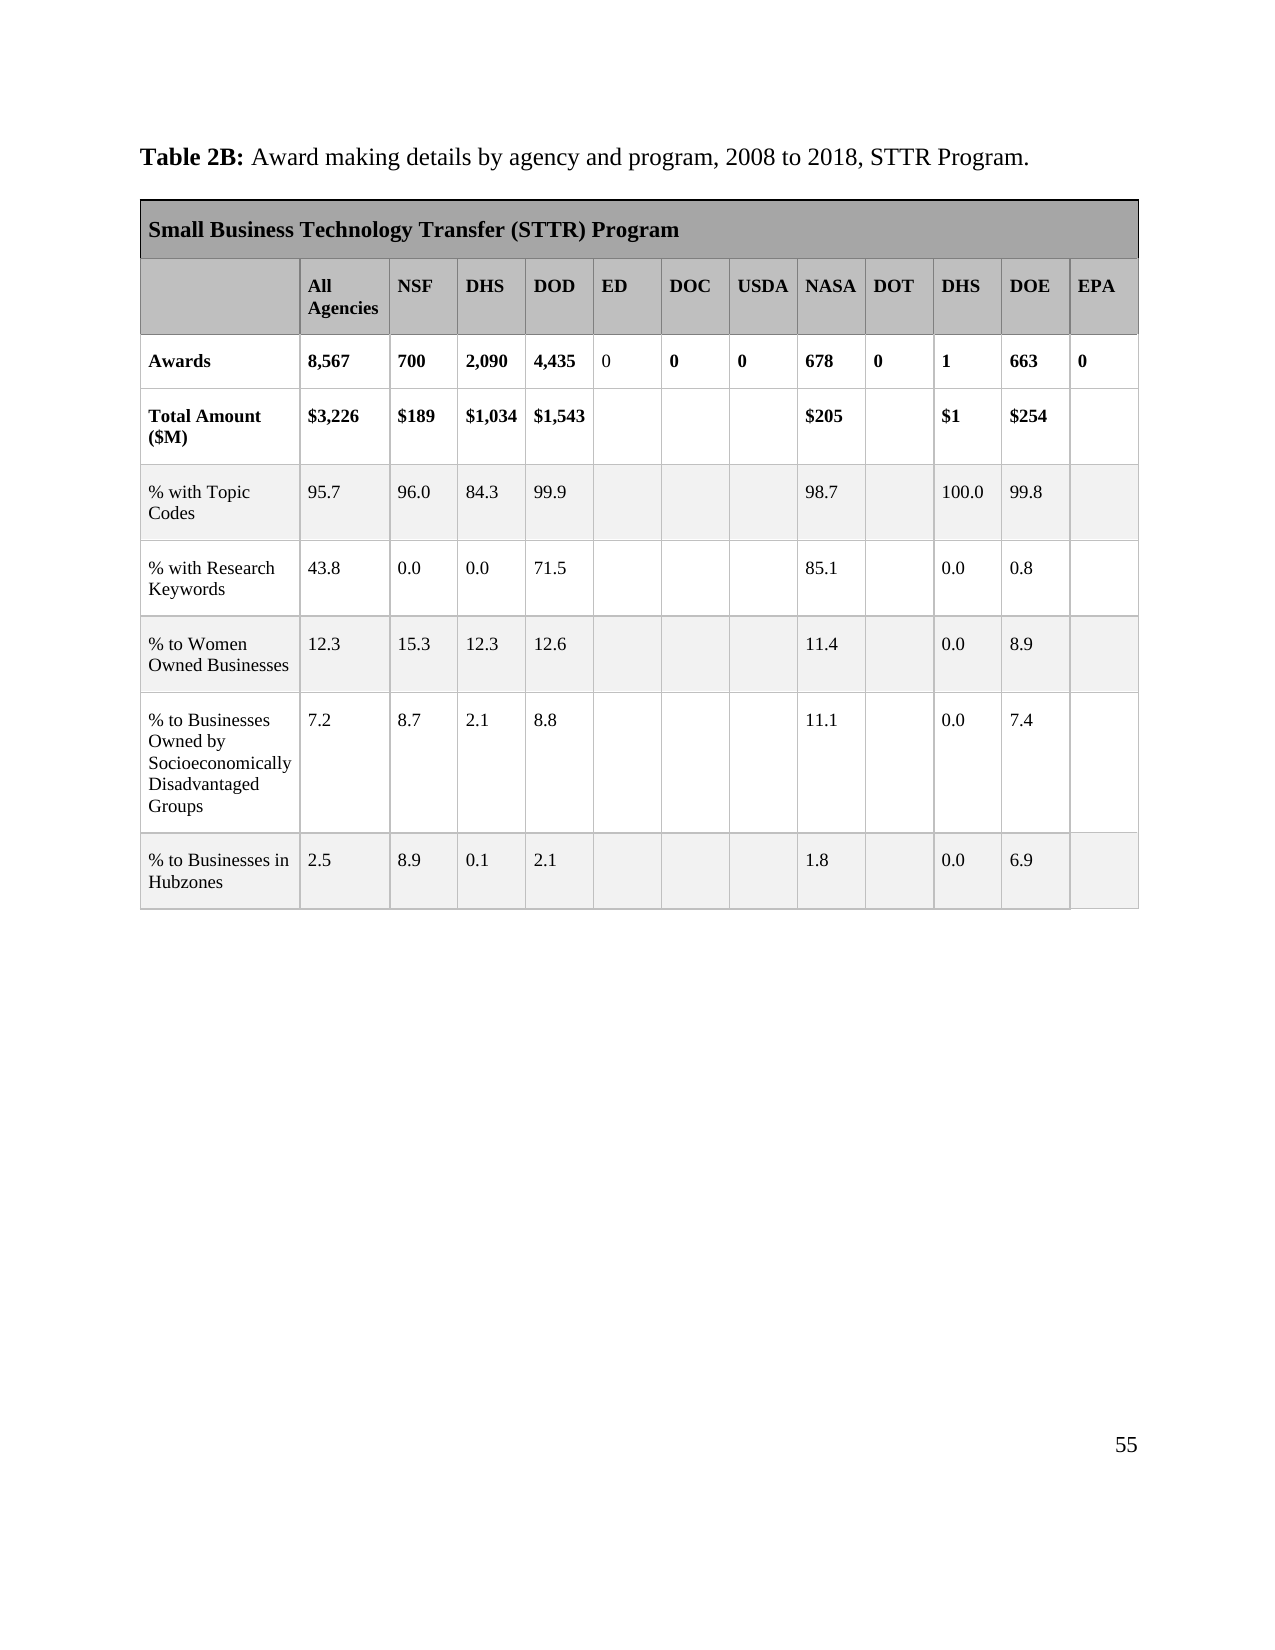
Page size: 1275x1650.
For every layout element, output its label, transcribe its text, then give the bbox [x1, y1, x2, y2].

table_cell [730, 389, 797, 463]
table_cell [1071, 693, 1138, 832]
table_cell 6.9 [1002, 834, 1069, 908]
table_cell Awards [141, 335, 299, 388]
table_cell [594, 389, 661, 463]
table_cell 84.3 [458, 465, 525, 539]
table_cell 2.5 [301, 834, 389, 908]
table_cell EPA [1071, 258, 1138, 334]
table_cell $1,034 [458, 389, 525, 463]
table_cell 11.1 [798, 693, 865, 832]
table_cell $1,543 [526, 389, 593, 463]
table_cell 99.9 [526, 465, 593, 539]
table_cell 7.4 [1002, 693, 1069, 832]
table_cell % with Research Keywords [141, 541, 299, 615]
table_cell 0 [730, 335, 797, 388]
table_cell % to Women Owned Businesses [141, 617, 299, 691]
table_cell 11.4 [798, 617, 865, 691]
table_cell 0.0 [935, 693, 1001, 832]
table_cell 7.2 [301, 693, 389, 832]
table_cell 0.0 [391, 541, 457, 615]
table_cell % to Businesses in Hubzones [141, 834, 299, 908]
table_cell Total Amount ($M) [141, 389, 299, 463]
table_cell DHS [934, 259, 1001, 334]
table_cell [866, 465, 933, 539]
text Table 2B: Award making details by agency and program, 2008 to 2018, STTR Program. [139, 142, 1137, 170]
table_cell 0 [662, 335, 729, 388]
table_cell 43.8 [301, 541, 389, 615]
table_cell [662, 465, 729, 539]
table_cell [1071, 832, 1138, 908]
table_cell [1071, 541, 1138, 615]
table_cell $205 [798, 389, 865, 463]
table_cell [662, 834, 729, 908]
table_cell 0 [1071, 334, 1138, 388]
table_cell 1.8 [798, 834, 865, 908]
table_cell 12.6 [526, 617, 593, 691]
table_cell [1071, 617, 1138, 691]
table_cell 98.7 [798, 465, 865, 539]
table_cell 663 [1002, 335, 1069, 388]
table_cell [1071, 465, 1138, 539]
table_cell DOE [1002, 259, 1069, 334]
table_cell [730, 617, 797, 691]
table_cell % to Businesses Owned by Socioeconomically Disadvantaged Groups [141, 693, 299, 832]
table_cell [662, 617, 729, 691]
table_cell 0.0 [935, 541, 1001, 615]
table_cell 8,567 [301, 335, 389, 388]
table_cell 15.3 [391, 617, 457, 691]
table_cell [730, 541, 797, 615]
table_cell [730, 465, 797, 539]
table_cell DOC [662, 259, 729, 334]
table_cell 678 [798, 335, 865, 388]
table_cell [594, 693, 661, 832]
table_cell DHS [458, 259, 525, 334]
table_cell [594, 617, 661, 691]
table_cell 0 [594, 335, 661, 388]
table_cell 1 [935, 335, 1001, 388]
table_cell 4,435 [526, 335, 593, 388]
table_cell [662, 693, 729, 832]
table_cell 85.1 [798, 541, 865, 615]
table_cell NASA [798, 259, 865, 334]
table_cell [594, 834, 661, 908]
table_cell 2,090 [458, 335, 525, 388]
table_cell [1071, 389, 1138, 463]
table_cell [594, 465, 661, 539]
table_cell [866, 693, 933, 832]
table_cell 99.8 [1002, 465, 1069, 539]
table_cell $3,226 [301, 389, 389, 463]
table_cell [866, 617, 933, 691]
table_cell $254 [1002, 389, 1069, 463]
table_cell [730, 834, 797, 908]
table_cell [141, 259, 299, 334]
table_cell 8.9 [1002, 617, 1069, 691]
table_cell 2.1 [526, 834, 593, 908]
table_cell 700 [391, 335, 457, 388]
table_cell 12.3 [458, 617, 525, 691]
table_cell 0 [866, 335, 933, 388]
table_cell [866, 541, 933, 615]
table_cell 8.7 [391, 693, 457, 832]
table_cell [594, 541, 661, 615]
table_cell 71.5 [526, 541, 593, 615]
table_cell NSF [390, 259, 457, 334]
table_cell [866, 389, 933, 463]
table_header Small Business Technology Transfer (STTR) Program [141, 201, 1138, 258]
table_cell [730, 693, 797, 832]
table_cell $189 [391, 389, 457, 463]
table_cell DOT [866, 259, 933, 334]
table_cell 0.8 [1002, 541, 1069, 615]
table_cell 8.9 [391, 834, 457, 908]
table_cell % with Topic Codes [141, 465, 299, 539]
table_cell 95.7 [301, 465, 389, 539]
table_cell [662, 541, 729, 615]
table_cell 2.1 [458, 693, 525, 832]
table_cell All Agencies [301, 259, 389, 334]
table_cell 12.3 [301, 617, 389, 691]
table_cell [866, 834, 933, 908]
table_cell 96.0 [391, 465, 457, 539]
table_cell 0.1 [458, 834, 525, 908]
table_cell 0.0 [935, 834, 1001, 908]
table_cell 8.8 [526, 693, 593, 832]
table_cell 0.0 [458, 541, 525, 615]
table_cell ED [594, 259, 661, 334]
table_cell $1 [935, 389, 1001, 463]
table_cell DOD [526, 259, 593, 334]
table_cell 0.0 [935, 617, 1001, 691]
table_cell USDA [730, 259, 797, 334]
table_cell [662, 389, 729, 463]
table_cell 100.0 [935, 465, 1001, 539]
